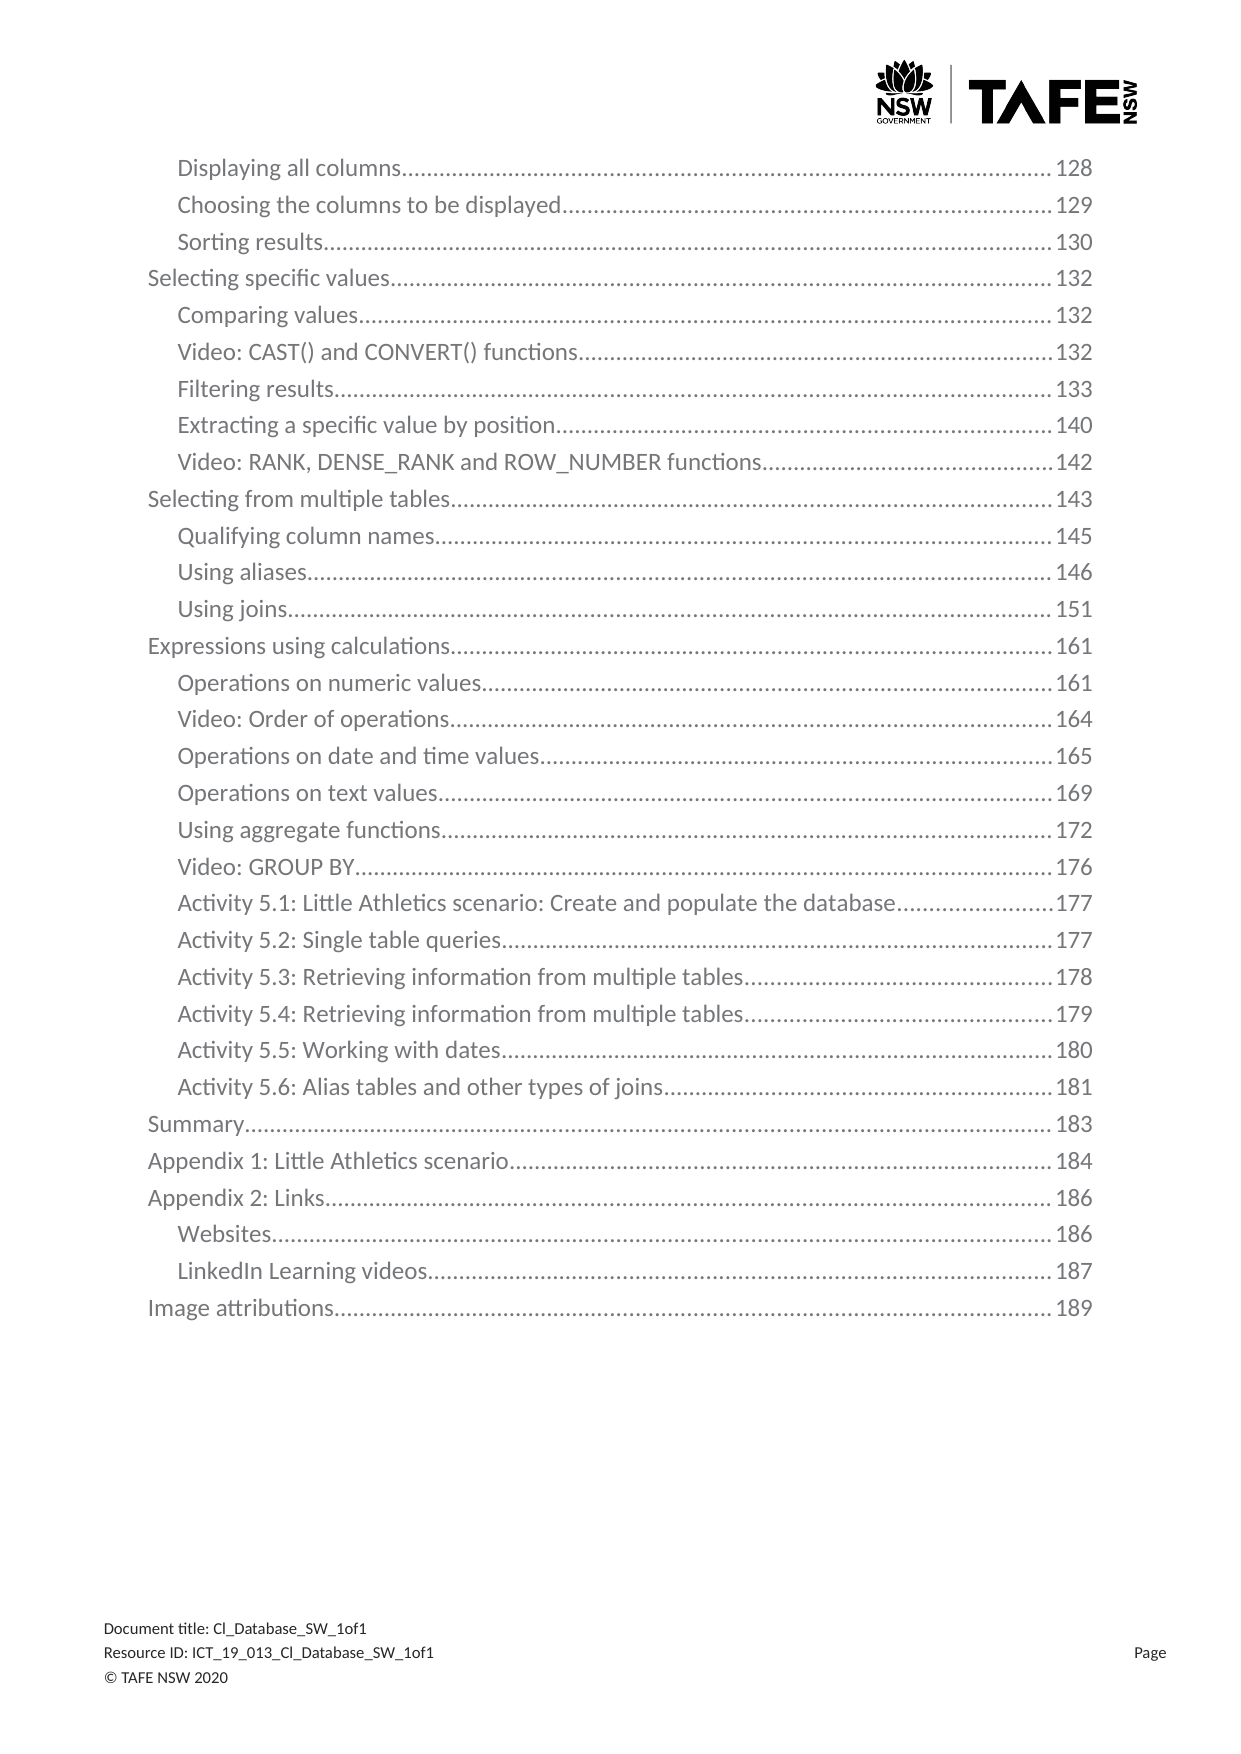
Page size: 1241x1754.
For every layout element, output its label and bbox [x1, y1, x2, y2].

picture [875, 59, 1137, 125]
